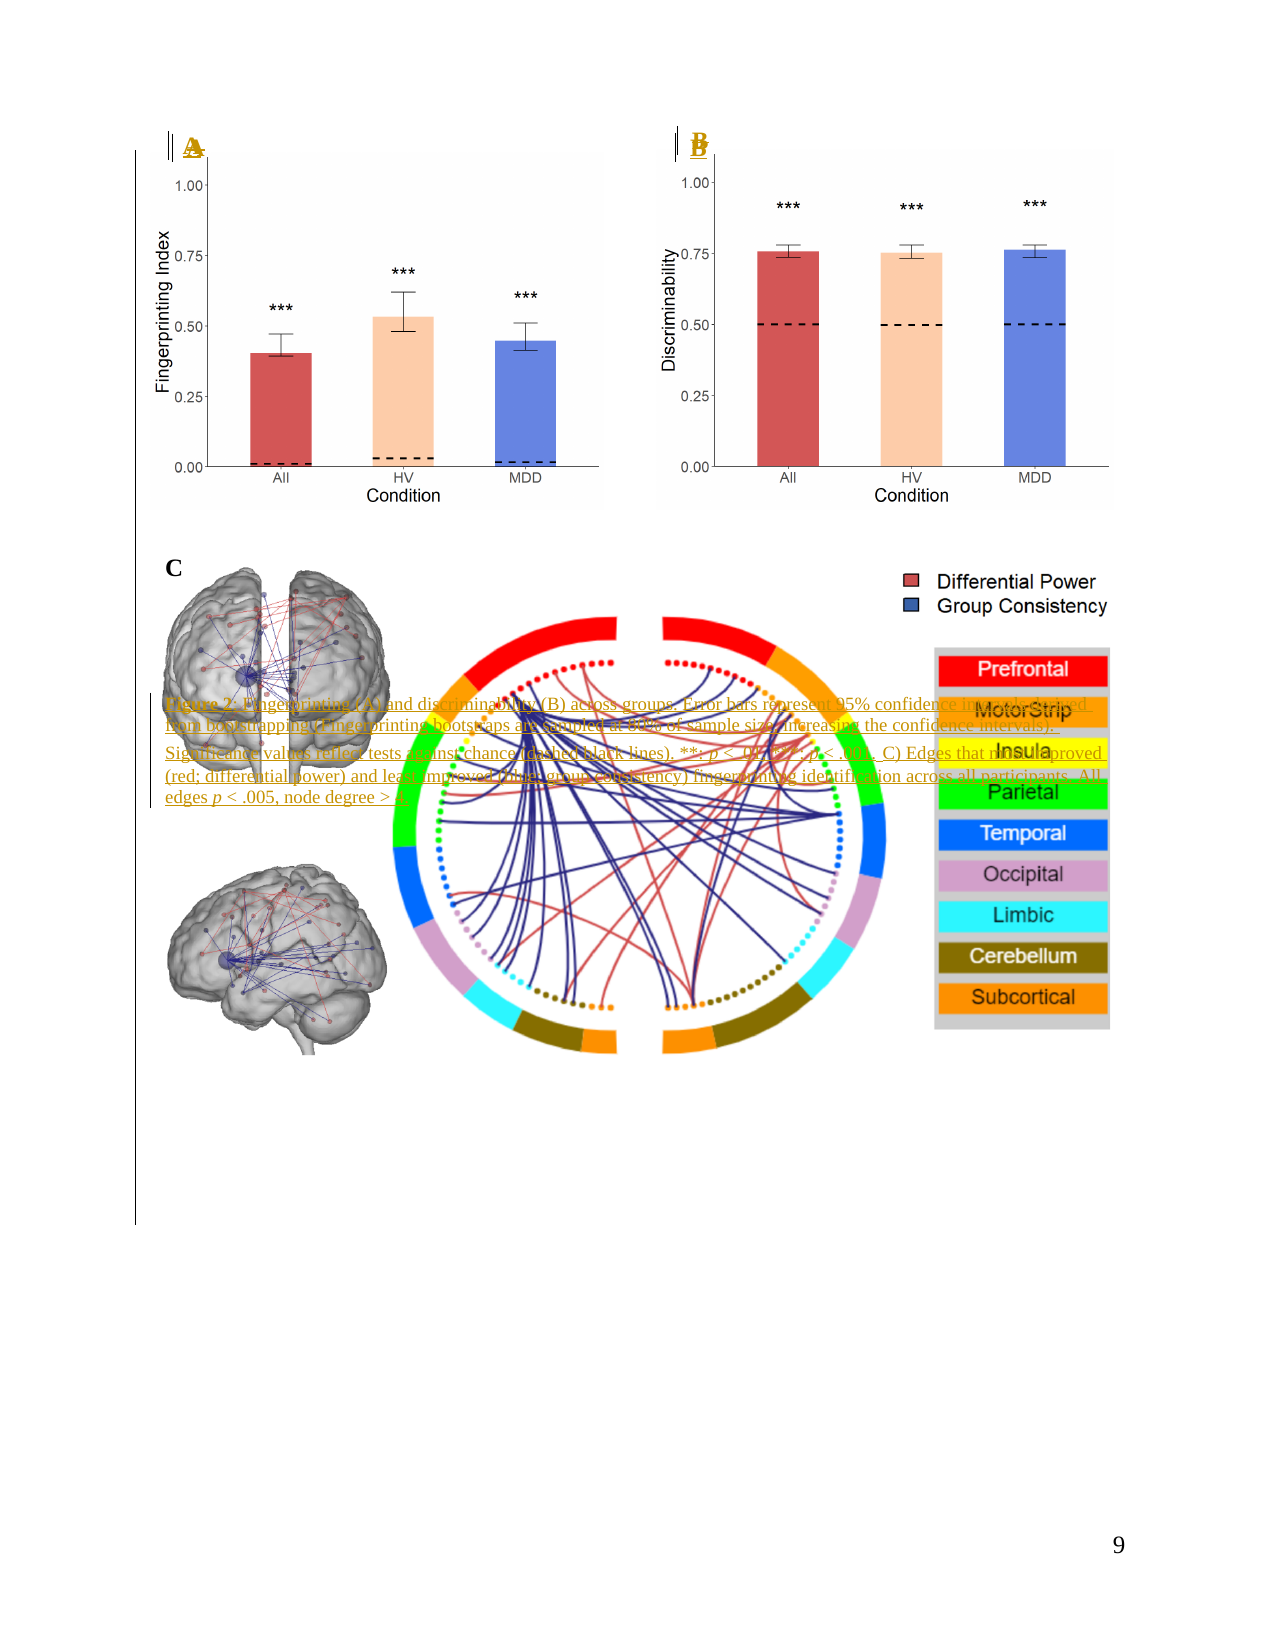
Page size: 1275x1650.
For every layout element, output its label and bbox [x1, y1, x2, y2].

picture [150, 152, 604, 510]
picture [656, 149, 1114, 510]
picture [150, 543, 1125, 1068]
